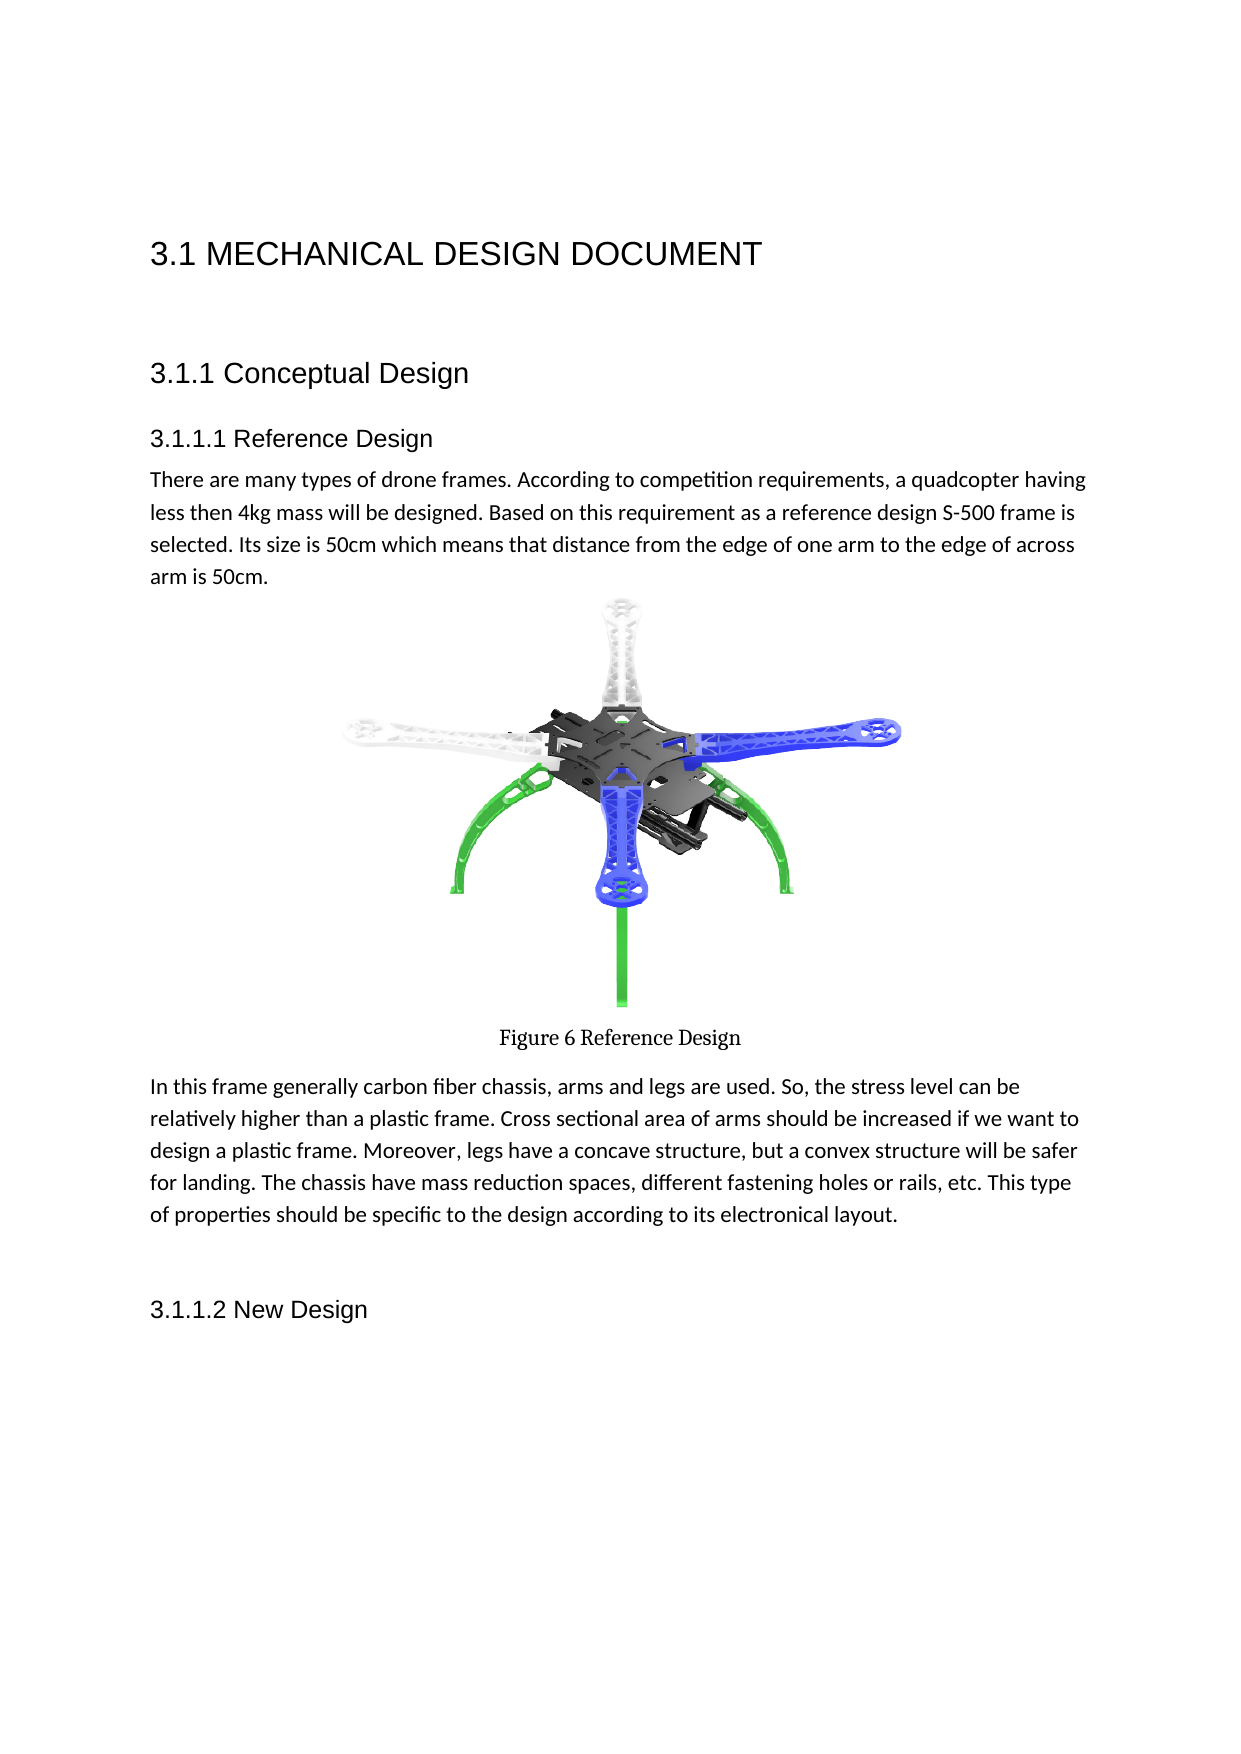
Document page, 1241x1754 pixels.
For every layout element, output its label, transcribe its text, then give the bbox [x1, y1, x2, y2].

text There are many types of drone frames. According to competition requirements, a quadcopter having less then 4kg mass will be designed. Based on this requirement as a reference design S-500 frame is selected. Its size is 50cm which means that distance from the edge of one arm to the edge of across arm is 50cm. [150, 466, 1090, 590]
text Figure 6 Reference Design [150, 1024, 1090, 1051]
subtitle 3.1 MECHANICAL DESIGN DOCUMENT [150, 234, 1090, 273]
subtitle 3.1.1.2 New Design [150, 1295, 1090, 1324]
subtitle 3.1.1 Conceptual Design [150, 356, 1090, 390]
text In this frame generally carbon fiber chassis, arms and legs are used. So, the stress level can be relatively higher than a plastic frame. Cross sectional area of arms should be increased if we want to design a plastic frame. Moreover, legs have a concave structure, but a convex structure will be safer for landing. The chassis have mass reduction spaces, different fastening holes or rails, etc. This type of properties should be specific to the design according to its electronical layout. [150, 1072, 1090, 1228]
subtitle 3.1.1.1 Reference Design [150, 424, 1090, 453]
picture [331, 594, 910, 1010]
